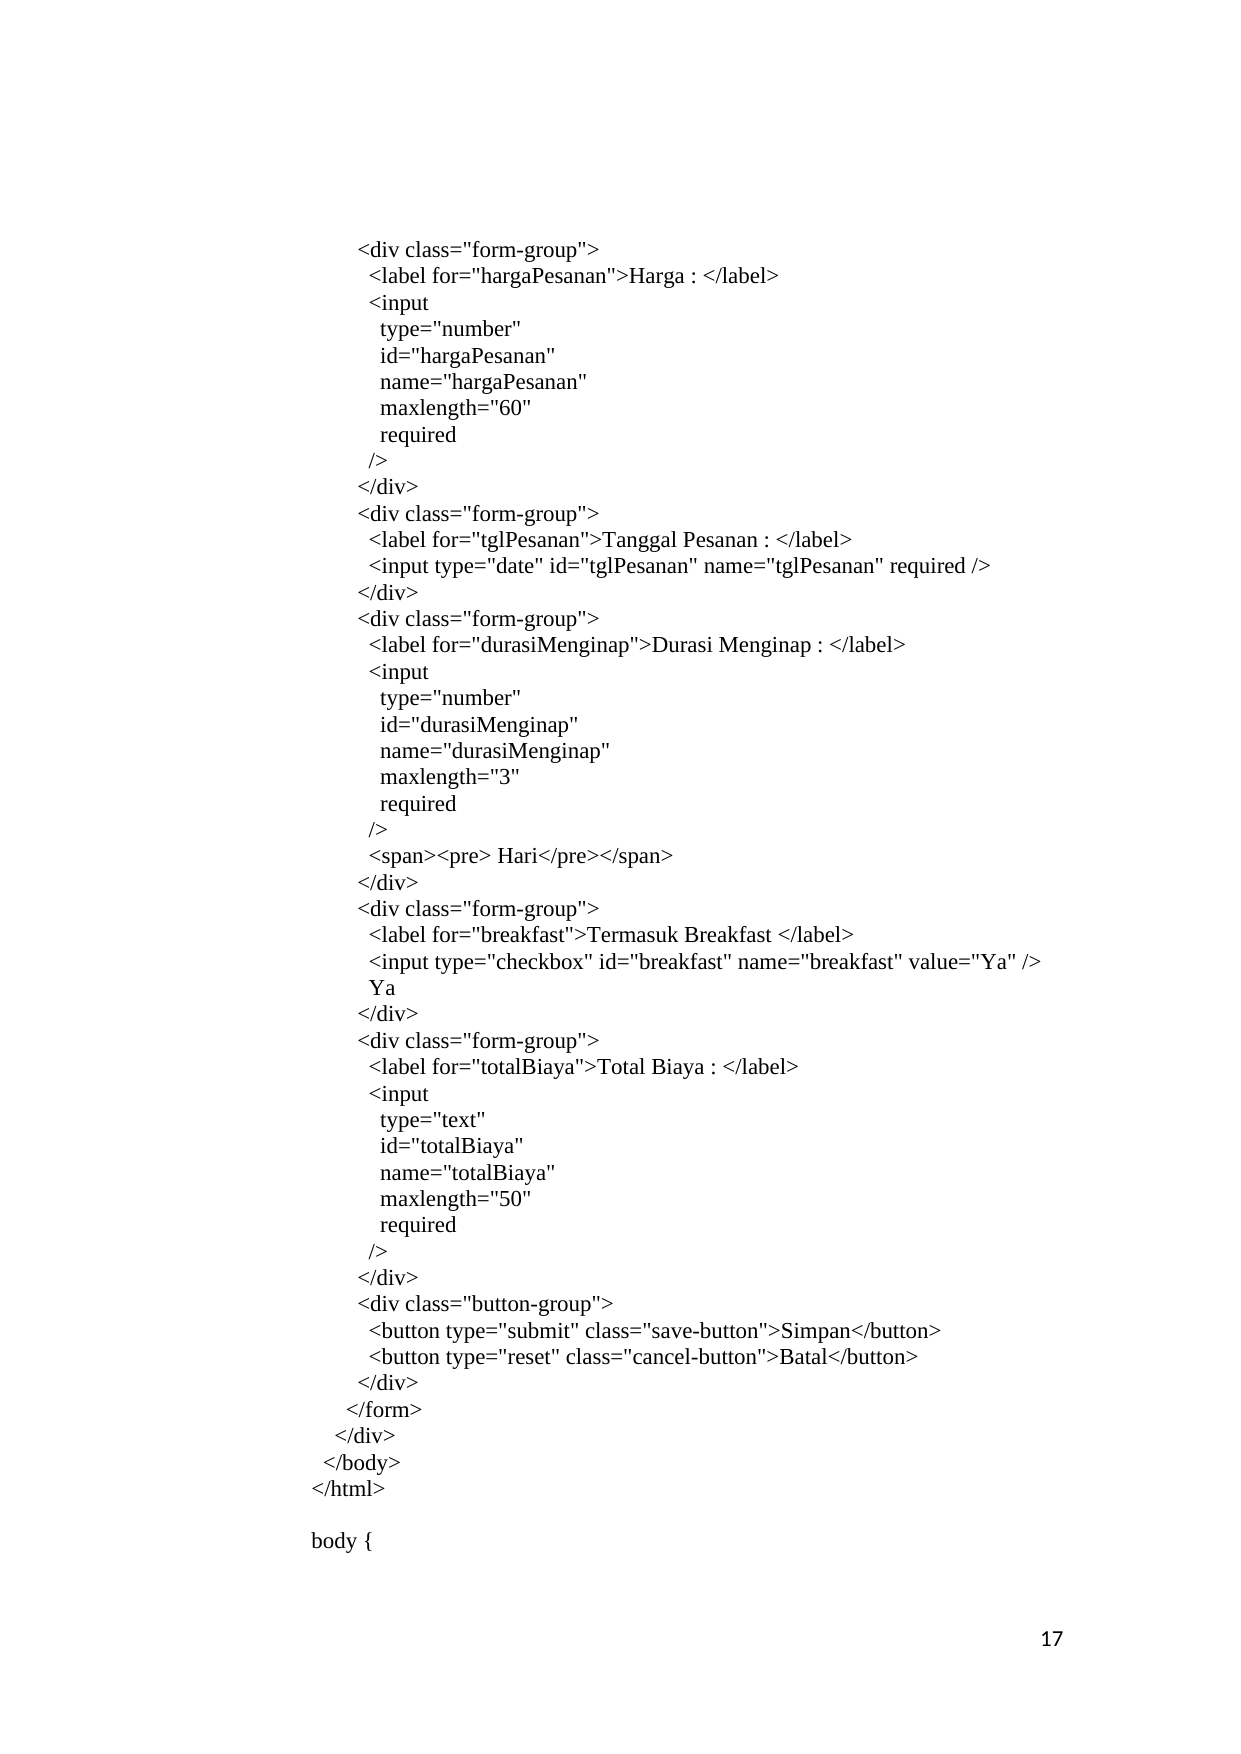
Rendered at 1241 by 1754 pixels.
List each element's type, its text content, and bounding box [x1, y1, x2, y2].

list </div> [311, 473, 1063, 500]
list type="text" [311, 1106, 1063, 1132]
list <span><pre> Hari</pre></span> [311, 842, 1063, 869]
list <input type="checkbox" id="breakfast" name="breakfast" value="Ya" /> [311, 948, 1063, 974]
list /> [311, 816, 1063, 842]
list required [311, 421, 1063, 447]
list <div class="form-group"> [311, 605, 1063, 632]
list name="durasiMenginap" [311, 737, 1063, 763]
list </div> [311, 579, 1063, 605]
list body { [311, 1528, 1063, 1554]
list <div class="form-group"> [311, 236, 1063, 263]
list <input [311, 289, 1063, 315]
list <button type="submit" class="save-button">Simpan</button> [311, 1317, 1063, 1343]
list id="totalBiaya" [311, 1132, 1063, 1159]
list </form> [311, 1396, 1063, 1422]
list maxlength="60" [311, 394, 1063, 421]
list </div> [311, 1264, 1063, 1290]
list /> [311, 1238, 1063, 1264]
list <button type="reset" class="cancel-button">Batal</button> [311, 1343, 1063, 1369]
list <label for="hargaPesanan">Harga : </label> [311, 263, 1063, 289]
list <input [311, 1079, 1063, 1106]
list <label for="totalBiaya">Total Biaya : </label> [311, 1053, 1063, 1079]
list </div> [311, 869, 1063, 895]
list /> [311, 447, 1063, 473]
list maxlength="50" [311, 1185, 1063, 1211]
list name="hargaPesanan" [311, 368, 1063, 394]
list name="totalBiaya" [311, 1159, 1063, 1185]
list <input type="date" id="tglPesanan" name="tglPesanan" required /> [311, 552, 1063, 579]
list <div class="form-group"> [311, 500, 1063, 526]
list </html> [311, 1475, 1063, 1501]
list maxlength="3" [311, 763, 1063, 790]
list <input [311, 658, 1063, 684]
list <div class="button-group"> [311, 1290, 1063, 1317]
list <div class="form-group"> [311, 1027, 1063, 1053]
list id="durasiMenginap" [311, 711, 1063, 737]
list type="number" [311, 684, 1063, 711]
list </body> [311, 1448, 1063, 1475]
list Ya [311, 974, 1063, 1001]
list <label for="tglPesanan">Tanggal Pesanan : </label> [311, 526, 1063, 552]
list id="hargaPesanan" [311, 342, 1063, 368]
list required [311, 1211, 1063, 1238]
list required [311, 790, 1063, 816]
list <label for="durasiMenginap">Durasi Menginap : </label> [311, 632, 1063, 658]
list type="number" [311, 315, 1063, 342]
list <label for="breakfast">Termasuk Breakfast </label> [311, 921, 1063, 948]
list </div> [311, 1001, 1063, 1027]
list </div> [311, 1422, 1063, 1448]
list </div> [311, 1369, 1063, 1396]
list <div class="form-group"> [311, 895, 1063, 921]
